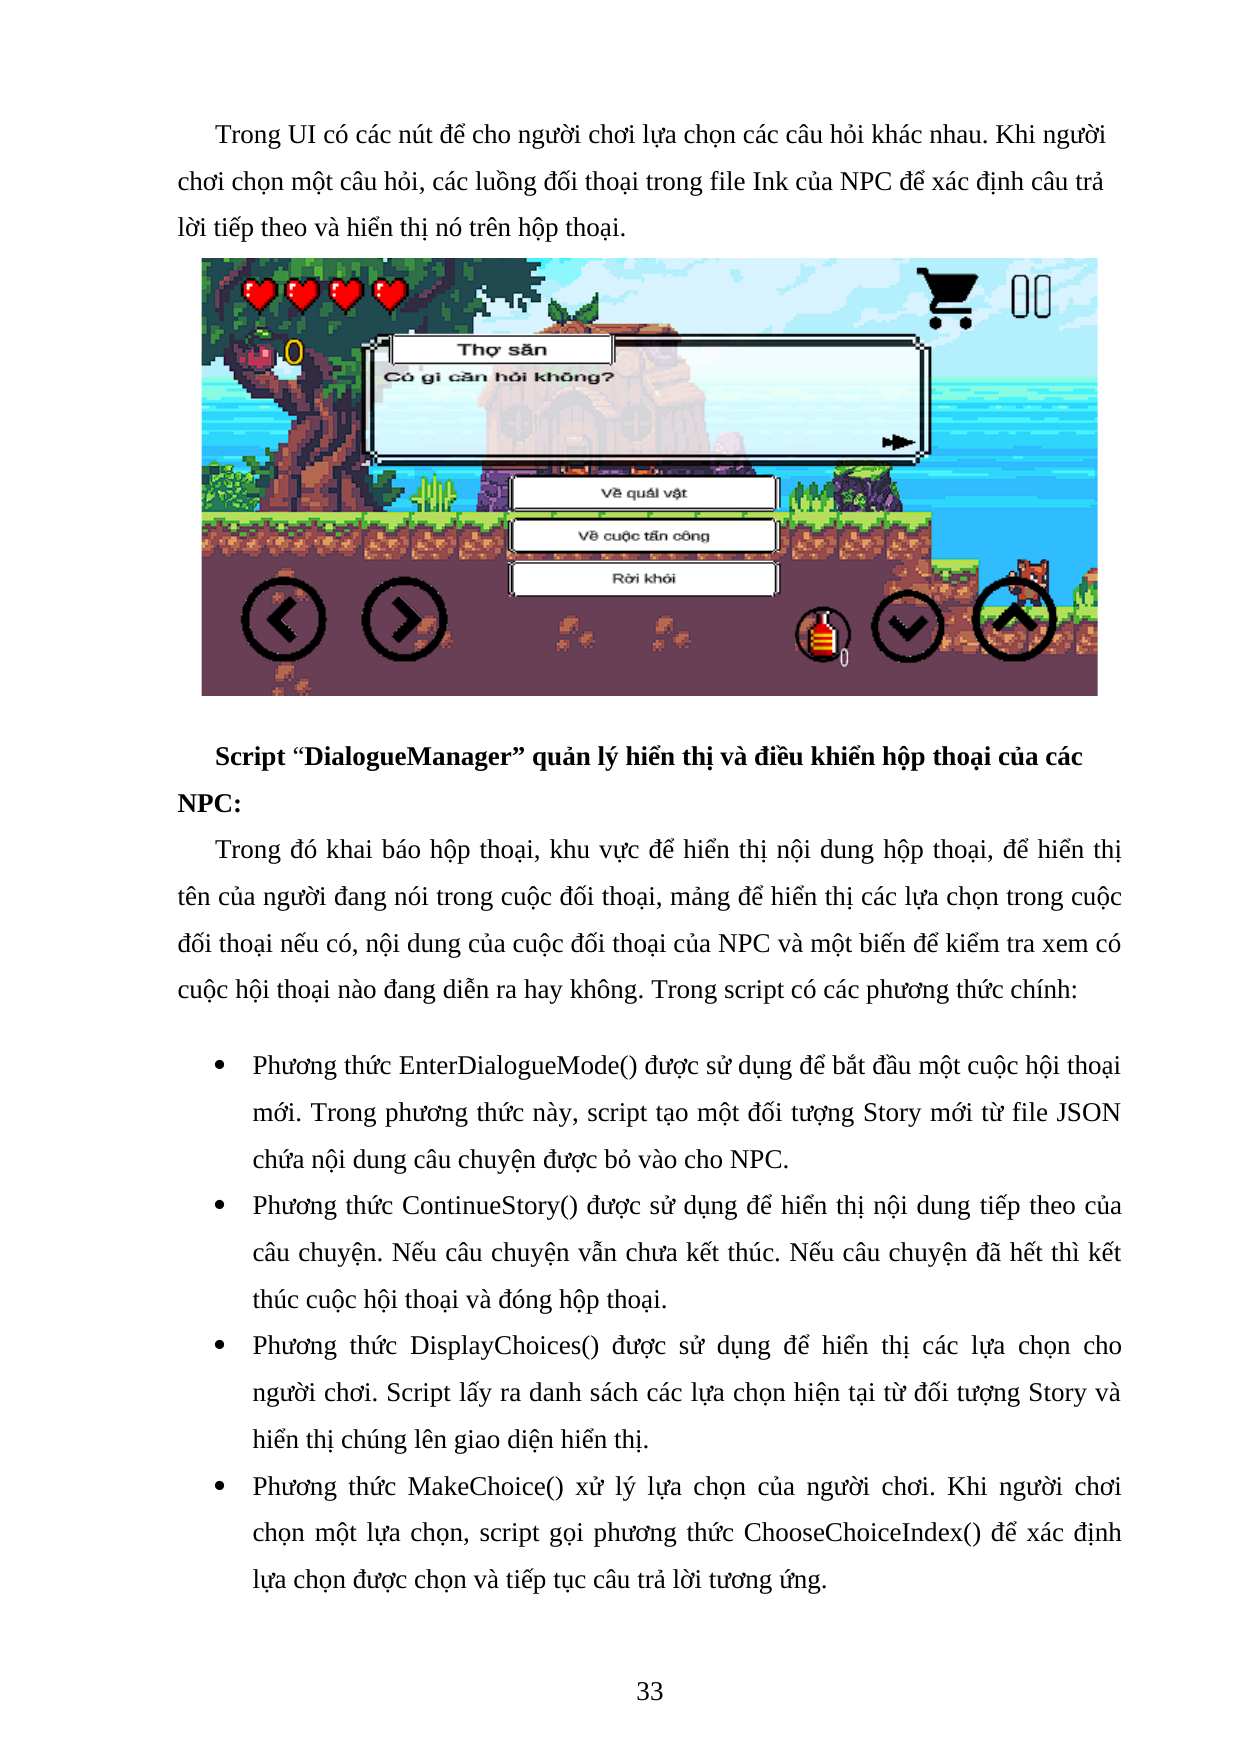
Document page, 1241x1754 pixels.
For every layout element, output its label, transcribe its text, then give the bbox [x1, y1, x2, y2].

list Phương thức MakeChoice() xử lý lựa chọn của người chơi. Khi người chơi chọn một lựa chọn, script gọi phương thức ChooseChoiceIndex() để xác định lựa chọn được chọn và tiếp tục câu trả lời tương ứng. [215, 1469, 1122, 1594]
list Phương thức DisplayChoices() được sử dụng để hiển thị các lựa chọn cho người chơi. Script lấy ra danh sách các lựa chọn hiện tại từ đối tượng Story và hiển thị chúng lên giao diện hiển thị. [215, 1329, 1122, 1454]
picture [201, 258, 1098, 696]
text Script “DialogueManager” quản lý hiển thị và điều khiển hộp thoại của các NPC: [177, 740, 1122, 818]
text Trong đó khai báo hộp thoại, khu vực để hiển thị nội dung hộp thoại, để hiển thị tên của người đang nói trong cuộc đối thoại, mảng để hiển thị các lựa chọn trong cuộc đối thoại nếu có, nội dung của cuộc đối thoại của NPC và một biến để kiểm tra xem có cuộc hội thoại nào đang diễn ra hay không. Trong script có các phương thức chính: [177, 833, 1122, 1004]
text Trong UI có các nút để cho người chơi lựa chọn các câu hỏi khác nhau. Khi người chơi chọn một câu hỏi, các luồng đối thoại trong file Ink của NPC để xác định câu trả lời tiếp theo và hiển thị nó trên hộp thoại. [177, 118, 1122, 243]
list Phương thức EnterDialogueMode() được sử dụng để bắt đầu một cuộc hội thoại mới. Trong phương thức này, script tạo một đối tượng Story mới từ file JSON chứa nội dung câu chuyện được bỏ vào cho NPC. [215, 1049, 1122, 1174]
list Phương thức ContinueStory() được sử dụng để hiển thị nội dung tiếp theo của câu chuyện. Nếu câu chuyện vẫn chưa kết thúc. Nếu câu chuyện đã hết thì kết thúc cuộc hội thoại và đóng hộp thoại. [215, 1189, 1122, 1314]
